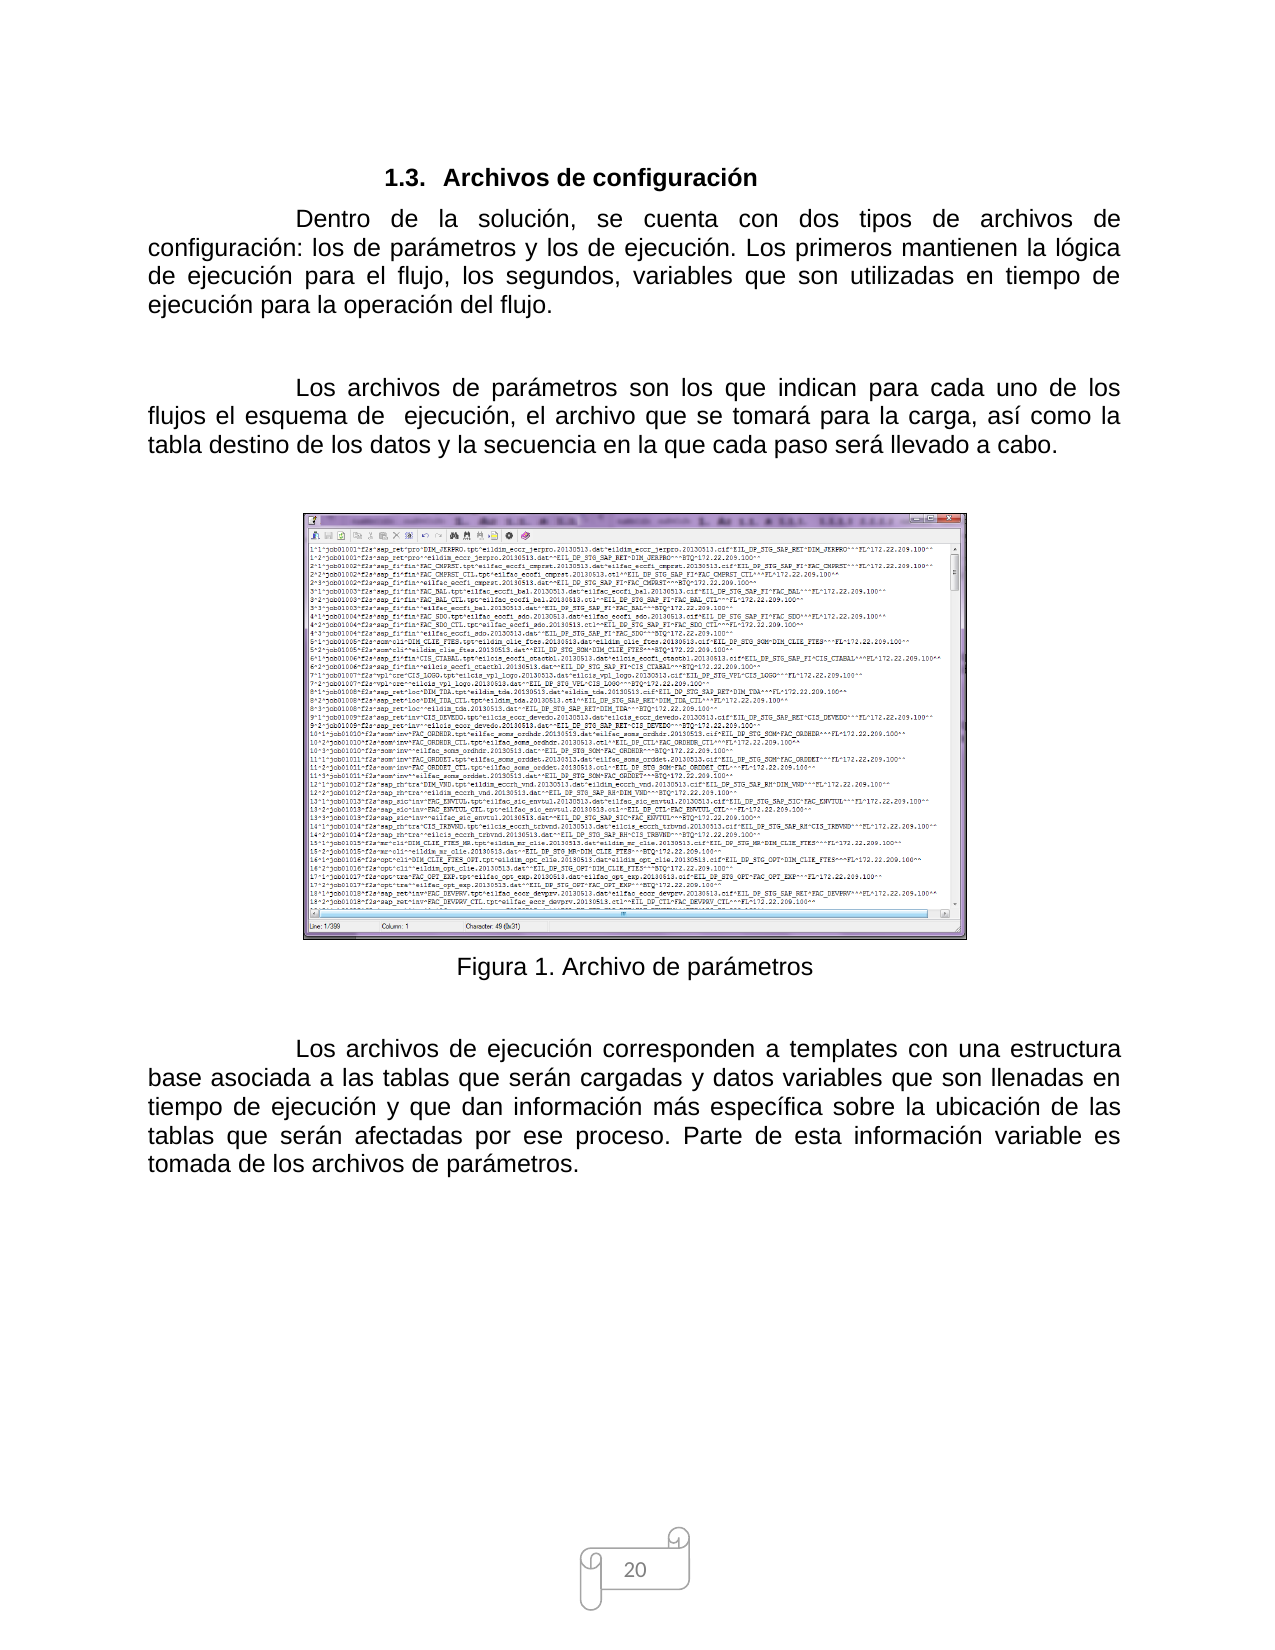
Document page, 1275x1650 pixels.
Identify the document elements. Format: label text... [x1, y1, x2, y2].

text Figura 1. Archivo de parámetros [148, 952, 1122, 981]
text Dentro de la solución, se cuenta con dos tipos de archivos de configuración: los de parámetros y los de ejecución. Los primeros mantienen la lógica de ejecución para el flujo, los segundos, variables que son utilizadas en tiempo de ejecución para la operación del flujo. [148, 204, 1122, 319]
text Los archivos de ejecución corresponden a templates con una estructura base asociada a las tablas que serán cargadas y datos variables que son llenadas en tiempo de ejecución y que dan información más específica sobre la ubicación de las tablas que serán afectadas por ese proceso. Parte de esta información variable es tomada de los archivos de parámetros. [148, 1034, 1122, 1178]
subtitle Archivos de configuración [236, 162, 1122, 191]
picture [304, 514, 966, 939]
text Los archivos de parámetros son los que indican para cada uno de los flujos el esquema de ejecución, el archivo que se tomará para la carga, así como la tabla destino de los datos y la secuencia en la que cada paso será llevado a cabo. [148, 372, 1122, 459]
